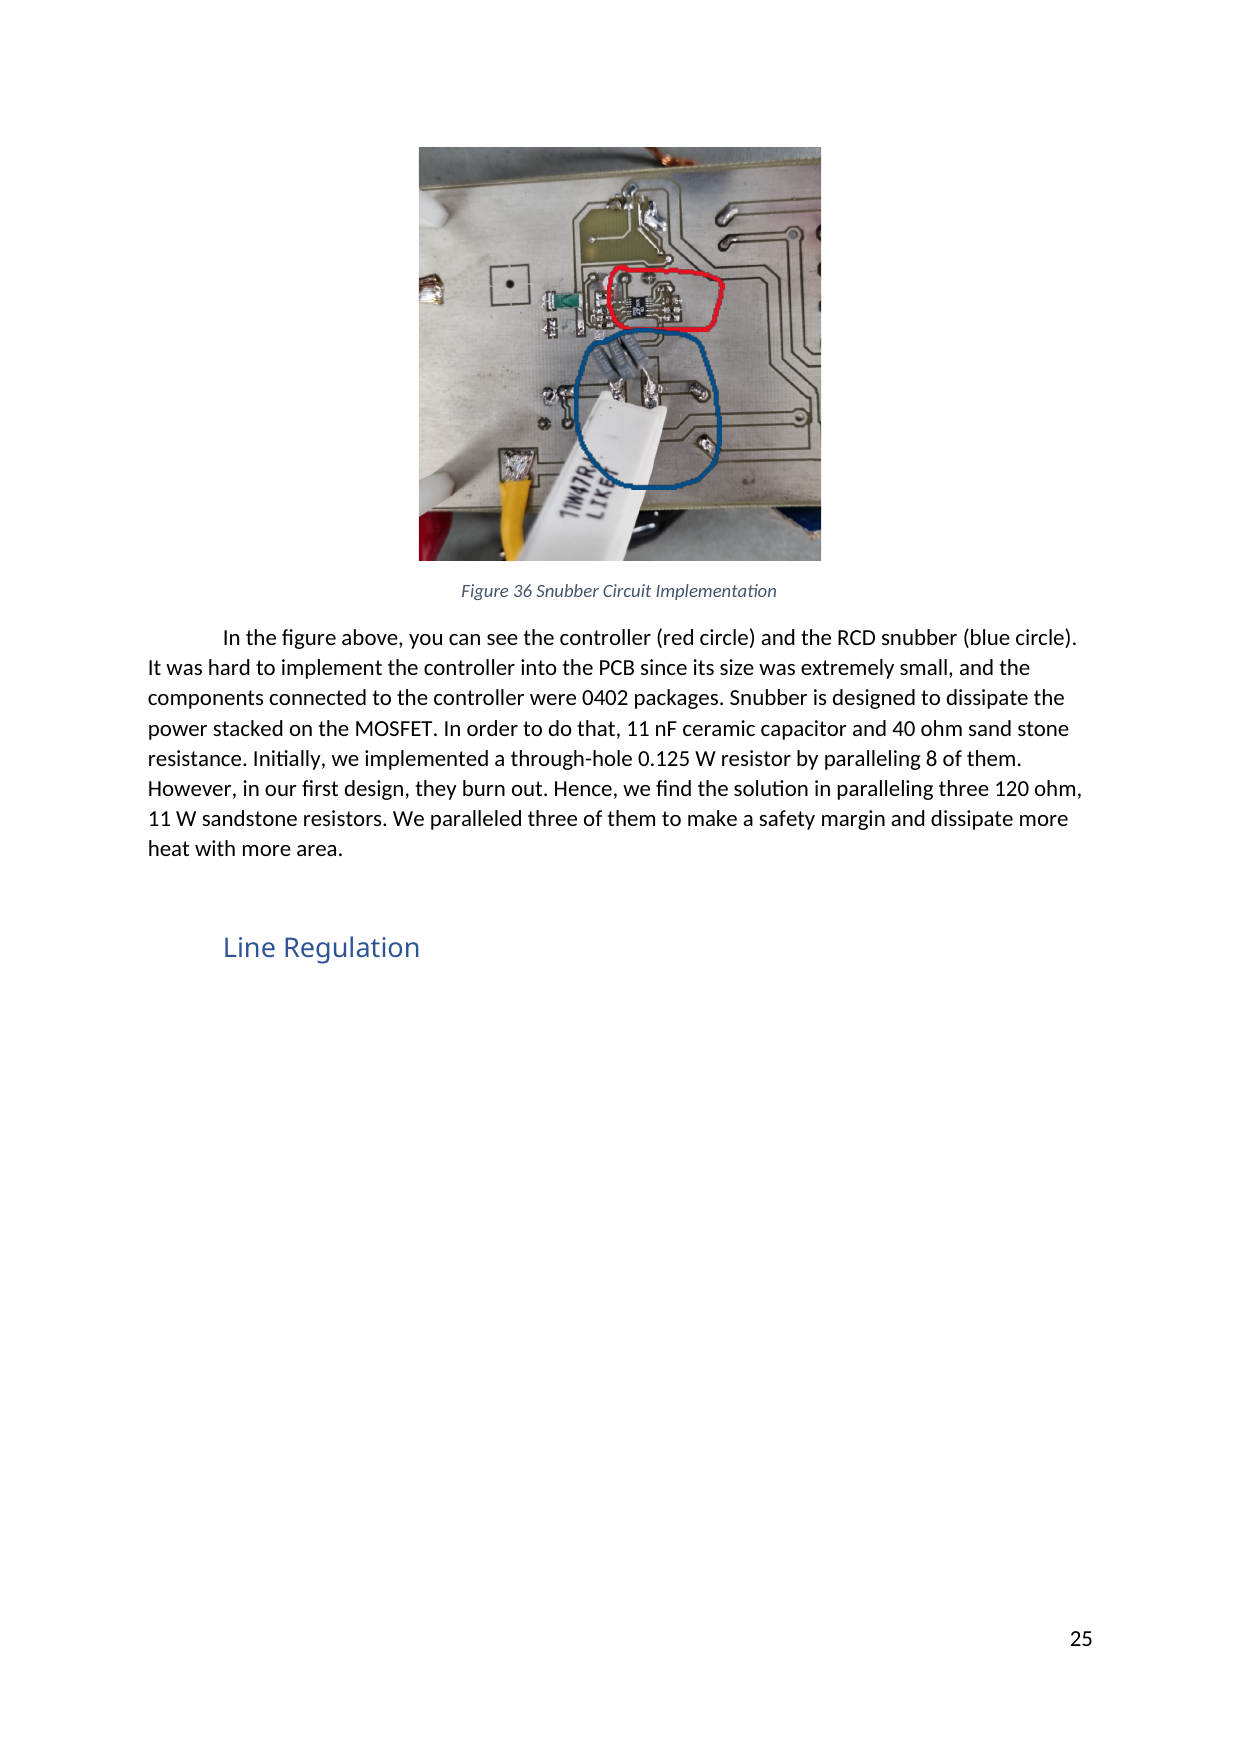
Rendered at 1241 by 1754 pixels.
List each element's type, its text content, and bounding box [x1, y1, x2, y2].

text In the figure above, you can see the controller (red circle) and the RCD snubber (blue circle). It was hard to implement the controller into the PCB since its size was extremely small, and the components connected to the controller were 0402 packages. Snubber is designed to dissipate the power stacked on the MOSFET. In order to do that, 11 nF ceramic capacitor and 40 ohm sand stone resistance. Initially, we implemented a through-hole 0.125 W resistor by paralleling 8 of them. However, in our first design, they burn out. Hence, we find the solution in paralleling three 120 ohm, 11 W sandstone resistors. We paralleled three of them to make a safety margin and dissipate more heat with more area. [148, 623, 1093, 863]
picture [418, 147, 822, 561]
text Figure 36 Snubber Circuit Implementation [148, 579, 1093, 602]
subtitle Line Regulation [148, 928, 1093, 965]
